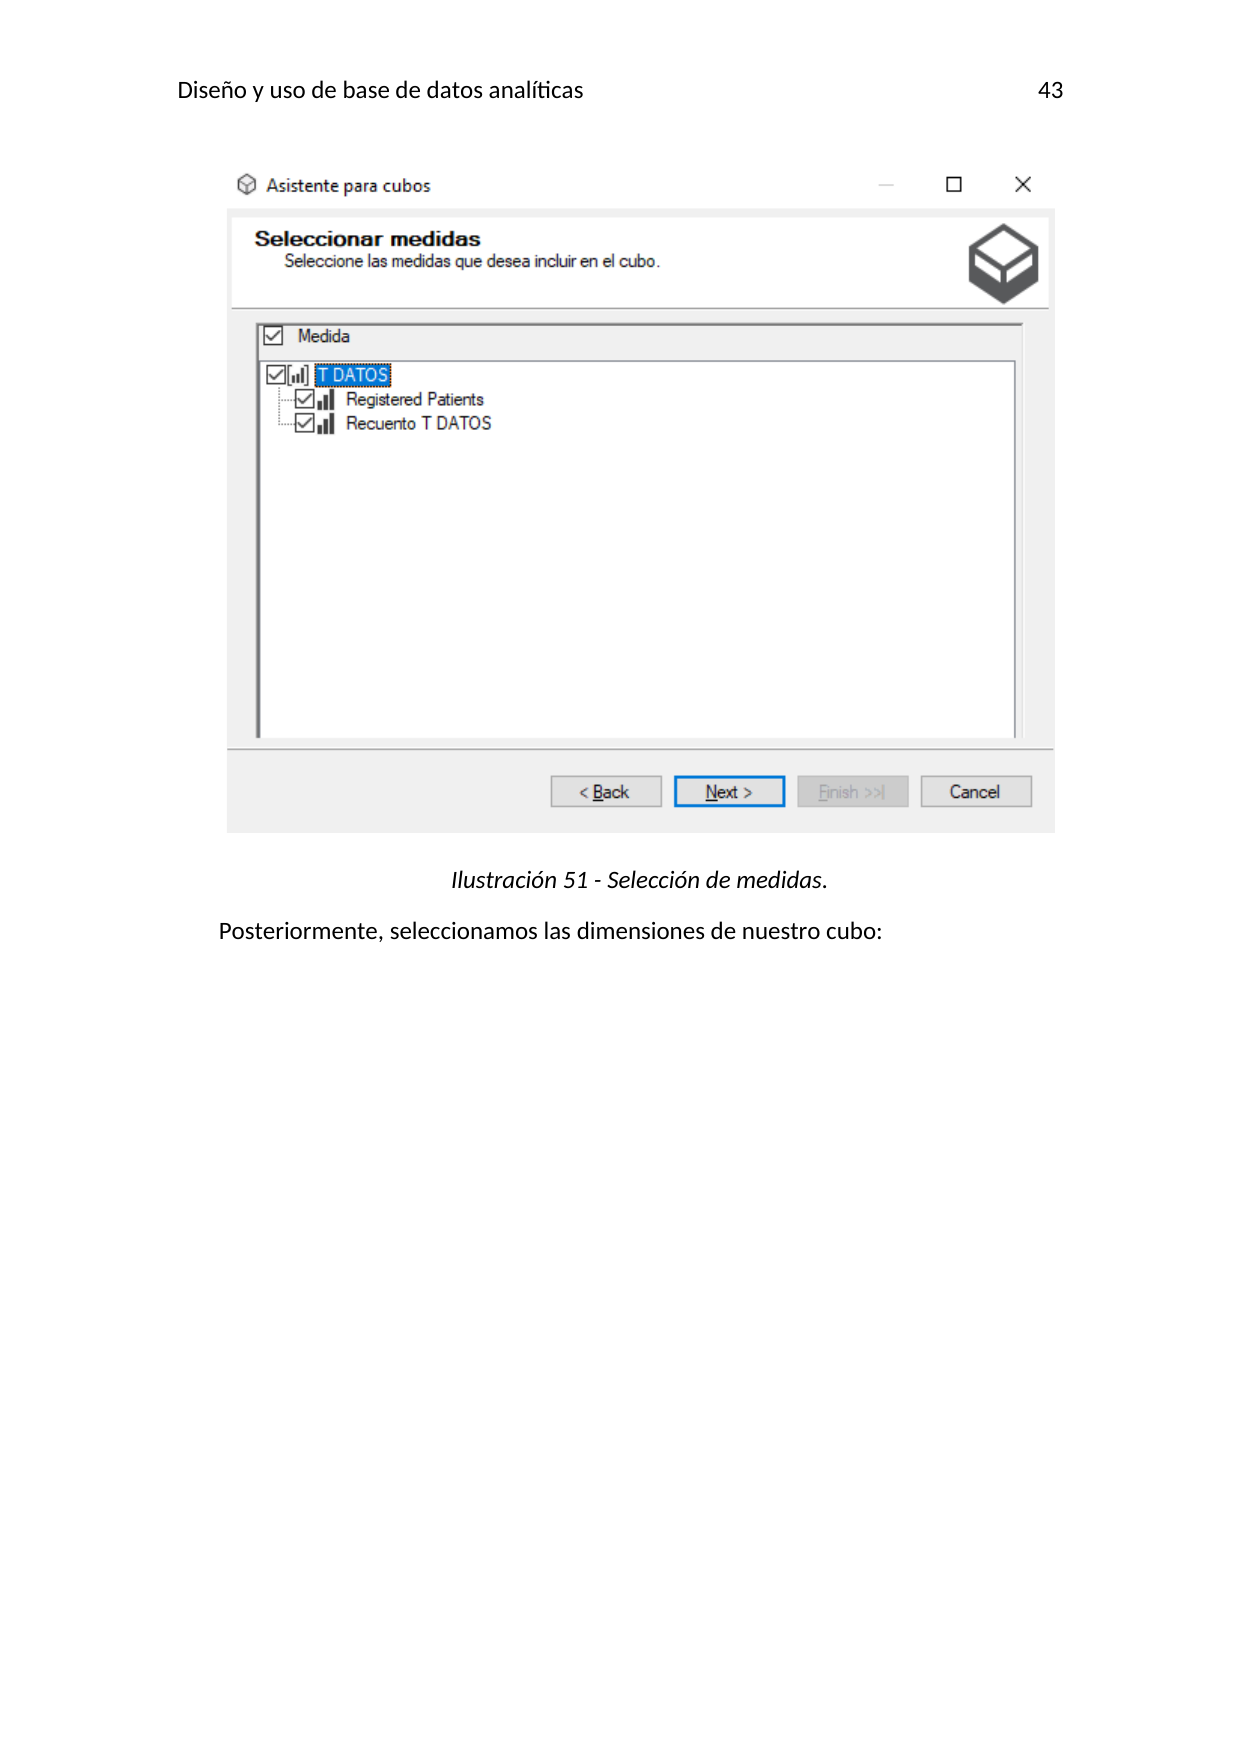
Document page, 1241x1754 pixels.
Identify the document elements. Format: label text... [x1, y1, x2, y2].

text Ilustración 51 - Selección de medidas. [177, 864, 1063, 894]
picture [226, 165, 1055, 833]
text Posteriormente, seleccionamos las dimensiones de nuestro cubo: [177, 915, 1063, 946]
